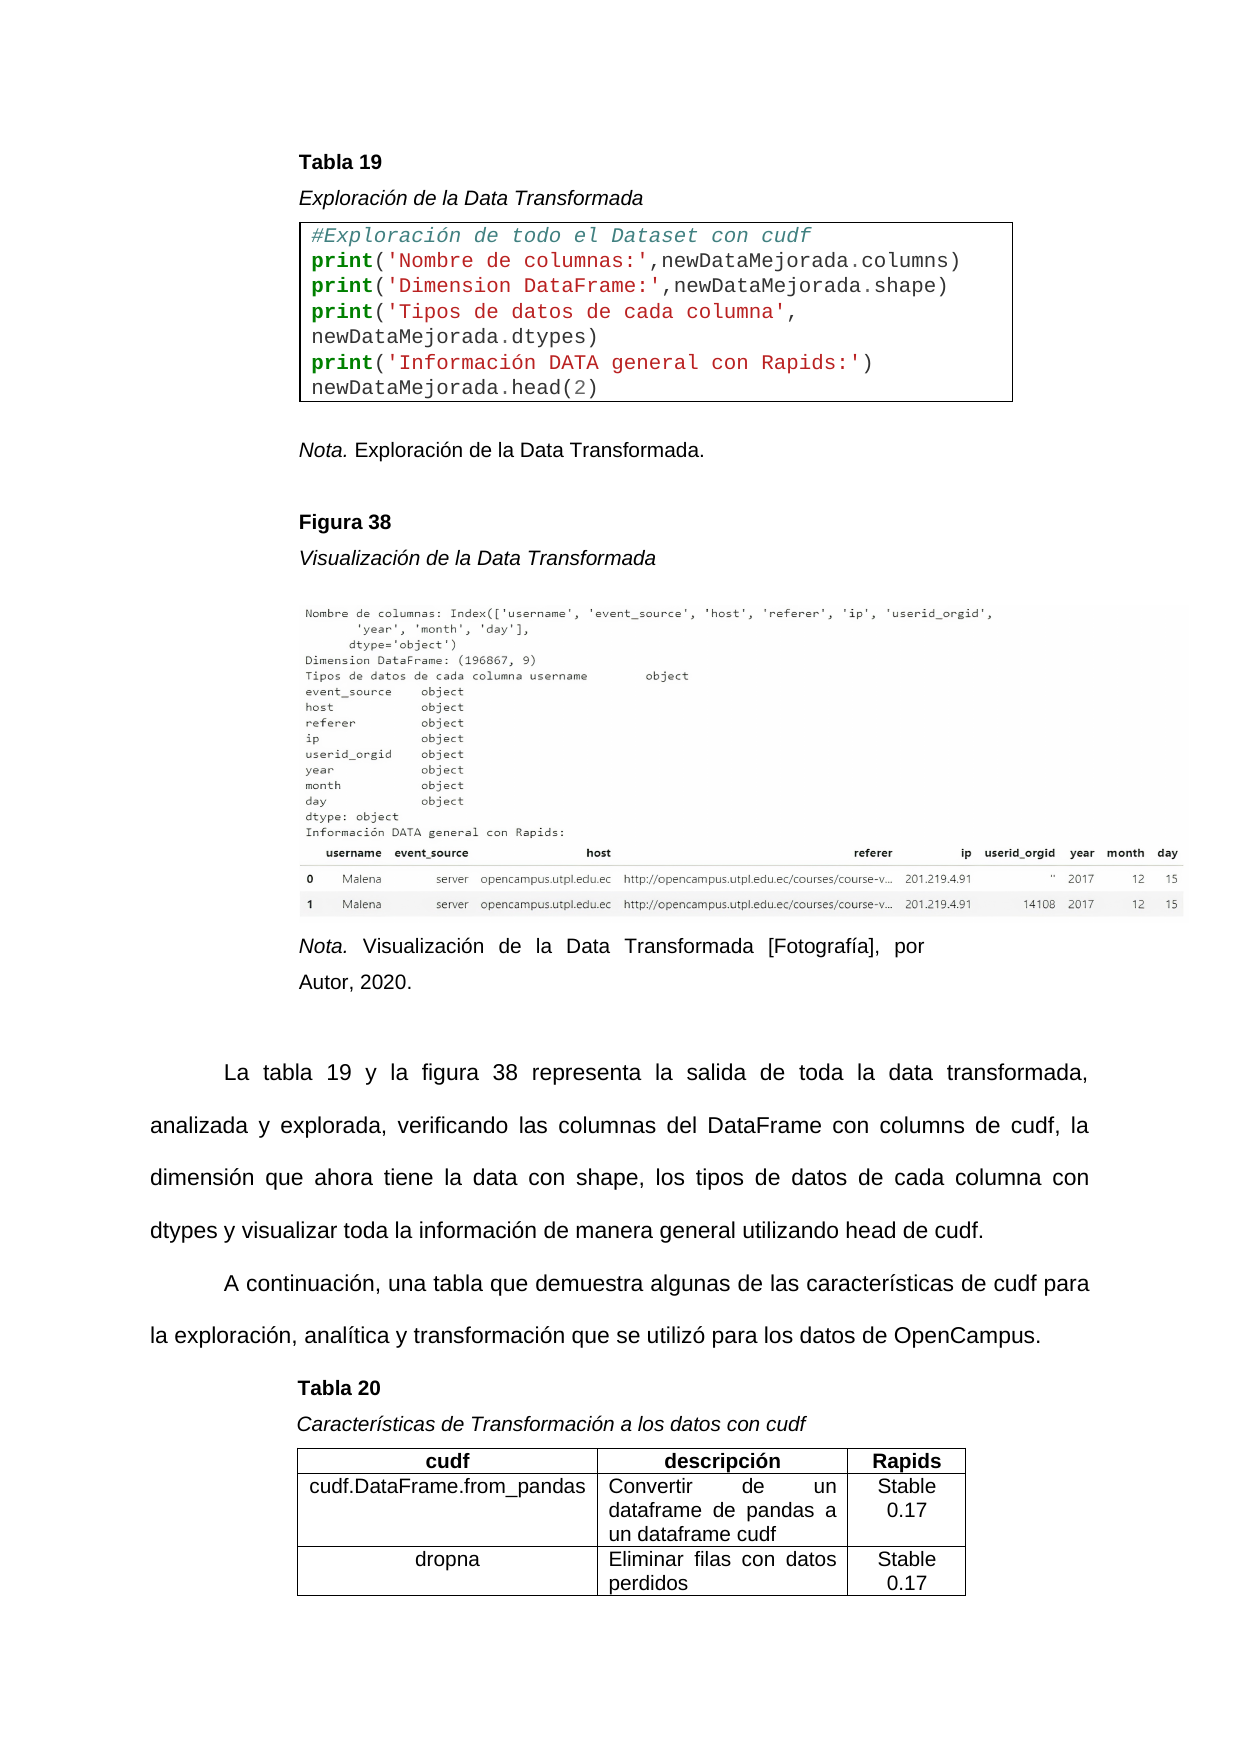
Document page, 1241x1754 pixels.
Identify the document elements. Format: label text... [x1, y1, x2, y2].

table_cell cudf.DataFrame.from_pandas [298, 1474, 597, 1546]
text Tabla 20 [239, 1375, 1090, 1399]
text Exploración de la Data Transformada [299, 186, 1090, 210]
table_header cudf [298, 1449, 597, 1473]
text Visualización de la Data Transformada [299, 546, 1090, 569]
list Nota. Visualización de la Data Transformada [Fotografía], por Autor, 2020. [299, 934, 925, 994]
table_cell Stable 0.17 [848, 1547, 965, 1594]
table_header Rapids [848, 1449, 965, 1473]
table_cell Convertir de un dataframe de pandas a un dataframe cudf [598, 1474, 847, 1546]
list Nota. Exploración de la Data Transformada. [299, 438, 925, 462]
table_cell Eliminar filas con datos perdidos [598, 1547, 847, 1594]
text A continuación, una tabla que demuestra algunas de las características de cudf para la exploración, analítica y transformación que se utilizó para los datos de OpenCampus. [150, 1270, 1090, 1349]
table_header descripción [598, 1449, 847, 1473]
list Tabla 19 [299, 150, 925, 174]
text La tabla 19 y la figura 38 representa la salida de toda la data transformada, analizada y explorada, verificando las columnas del DataFrame con columns de cudf, la dimensión que ahora tiene la data con shape, los tipos de datos de cada columna con dtypes y visualizar toda la información de manera general utilizando head de cudf. [150, 1059, 1090, 1243]
picture [298, 605, 1189, 923]
table_cell Stable 0.17 [848, 1474, 965, 1546]
table_cell dropna [298, 1547, 597, 1594]
list Figura 38 [299, 510, 925, 534]
text Características de Transformación a los datos con cudf [239, 1412, 1090, 1436]
table_header #Exploración de todo el Dataset con cudf print('Nombre de columnas:',newDataMejorada.columns) print('Dimension DataFrame:',newDataMejorada.shape) print('Tipos de datos de cada columna', newDataMejorada.dtypes) print('Información DATA general con Rapids:') newDataMejorada.head(2) [301, 223, 1012, 401]
